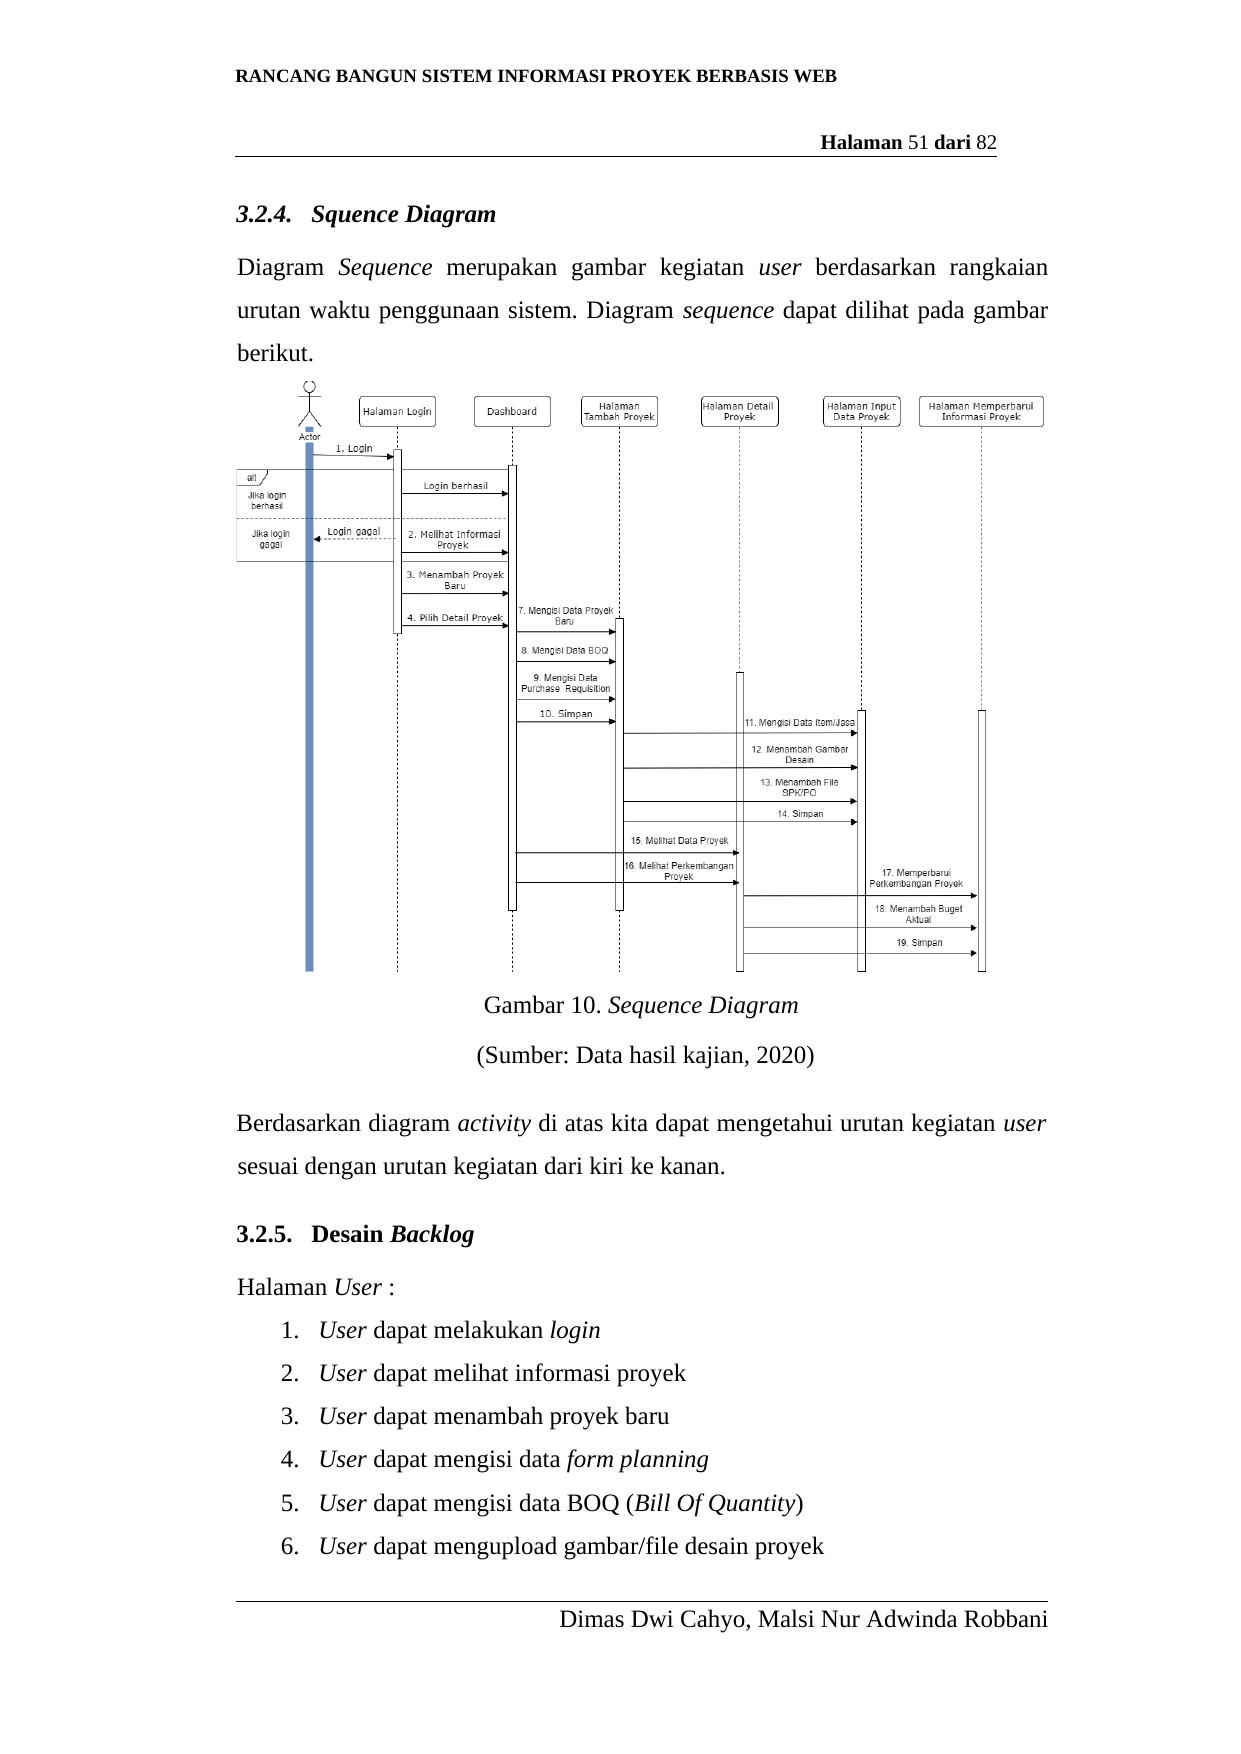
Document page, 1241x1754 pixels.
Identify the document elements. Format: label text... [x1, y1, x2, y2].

list User dapat melihat informasi proyek [281, 1358, 1048, 1387]
list User dapat mengisi data form planning [281, 1444, 1048, 1473]
text Diagram Sequence merupakan gambar kegiatan user berdasarkan rangkaian urutan waktu penggunaan sistem. Diagram sequence dapat dilihat pada gambar berikut. [237, 252, 1048, 367]
list User dapat melakukan login [281, 1315, 1048, 1344]
list User dapat menambah proyek baru [281, 1401, 1048, 1430]
text Berdasarkan diagram activity di atas kita dapat mengetahui urutan kegiatan user sesuai dengan urutan kegiatan dari kiri ke kanan. [236, 1108, 1048, 1180]
picture [236, 381, 1044, 977]
text Halaman User : [237, 1272, 1048, 1301]
text (Sumber: Data hasil kajian, 2020) [236, 1040, 1048, 1069]
subtitle Desain Backlog [236, 1219, 997, 1248]
list User dapat mengupload gambar/file desain proyek [281, 1531, 1048, 1559]
list User dapat mengisi data BOQ (Bill Of Quantity) [281, 1488, 1048, 1516]
subtitle Squence Diagram [236, 199, 997, 228]
